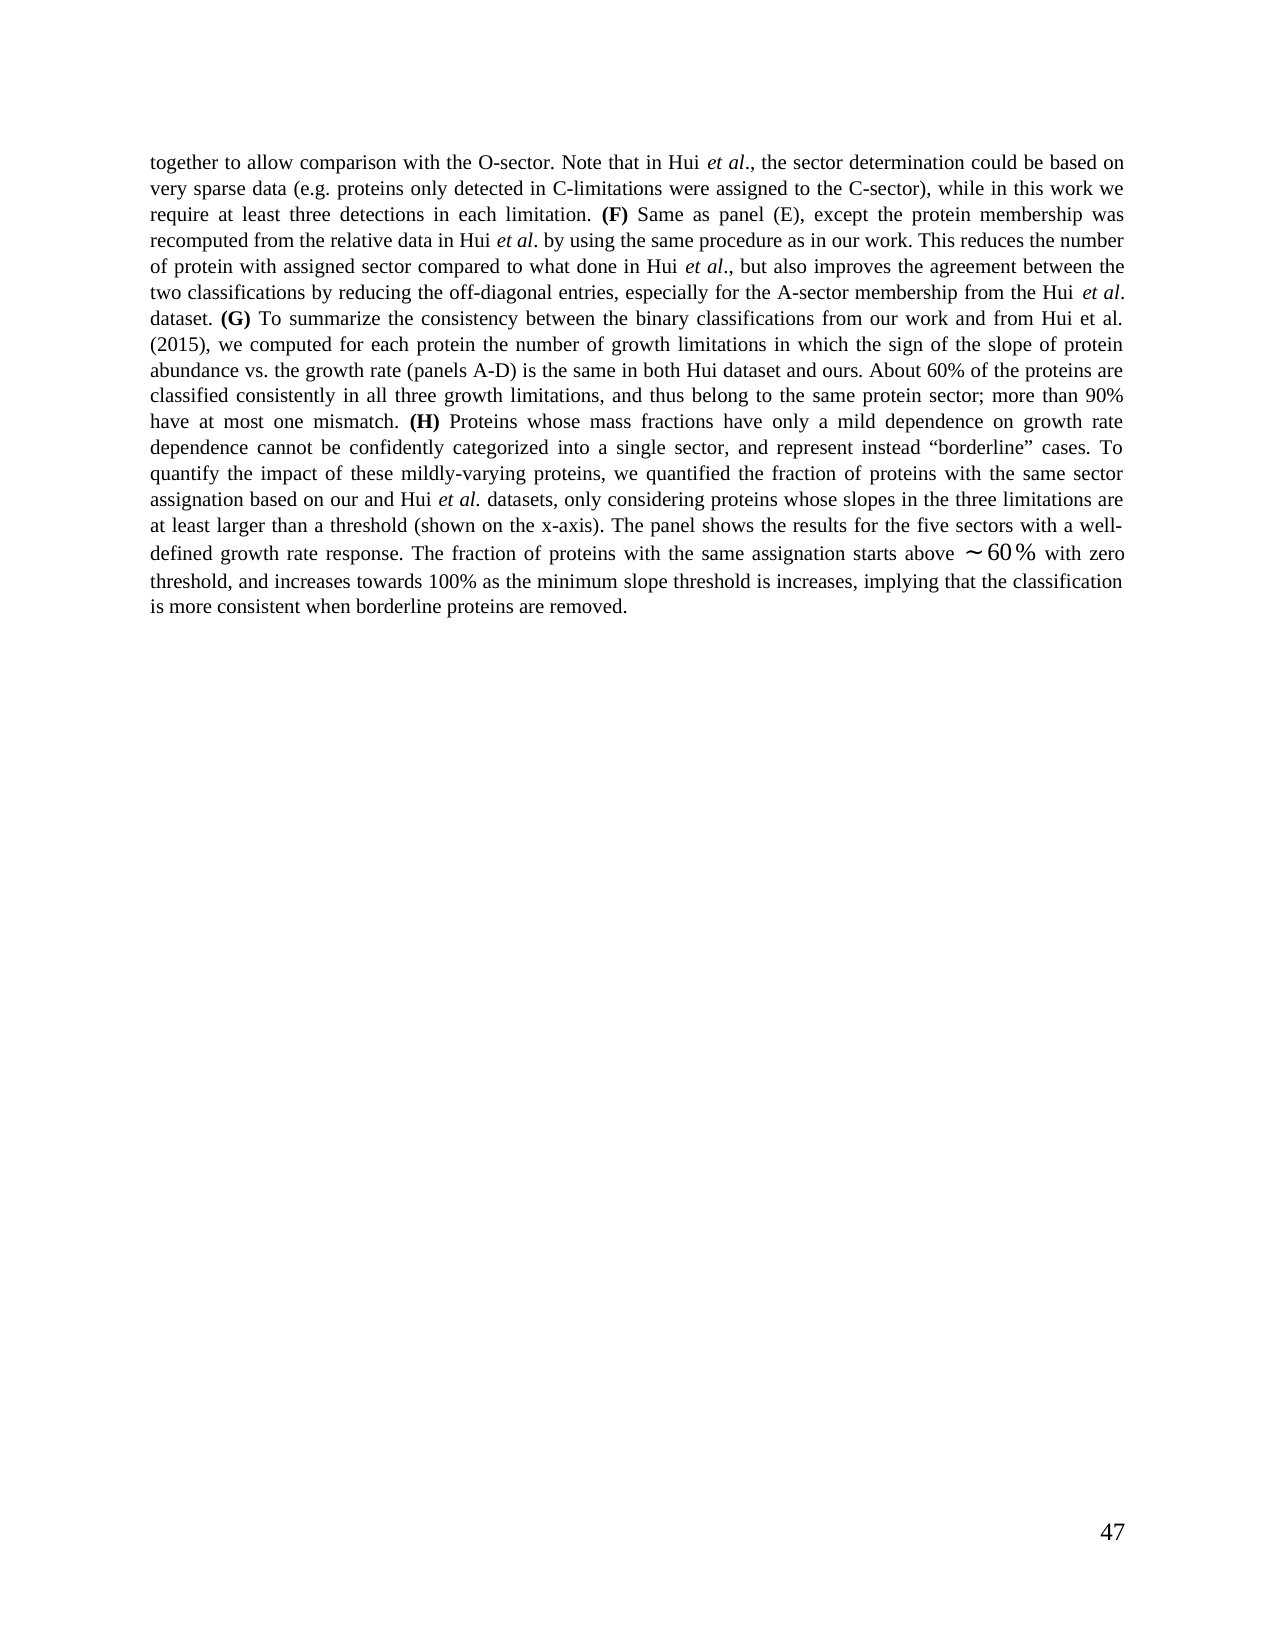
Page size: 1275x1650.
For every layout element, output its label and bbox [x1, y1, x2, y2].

text [150, 150, 1125, 618]
